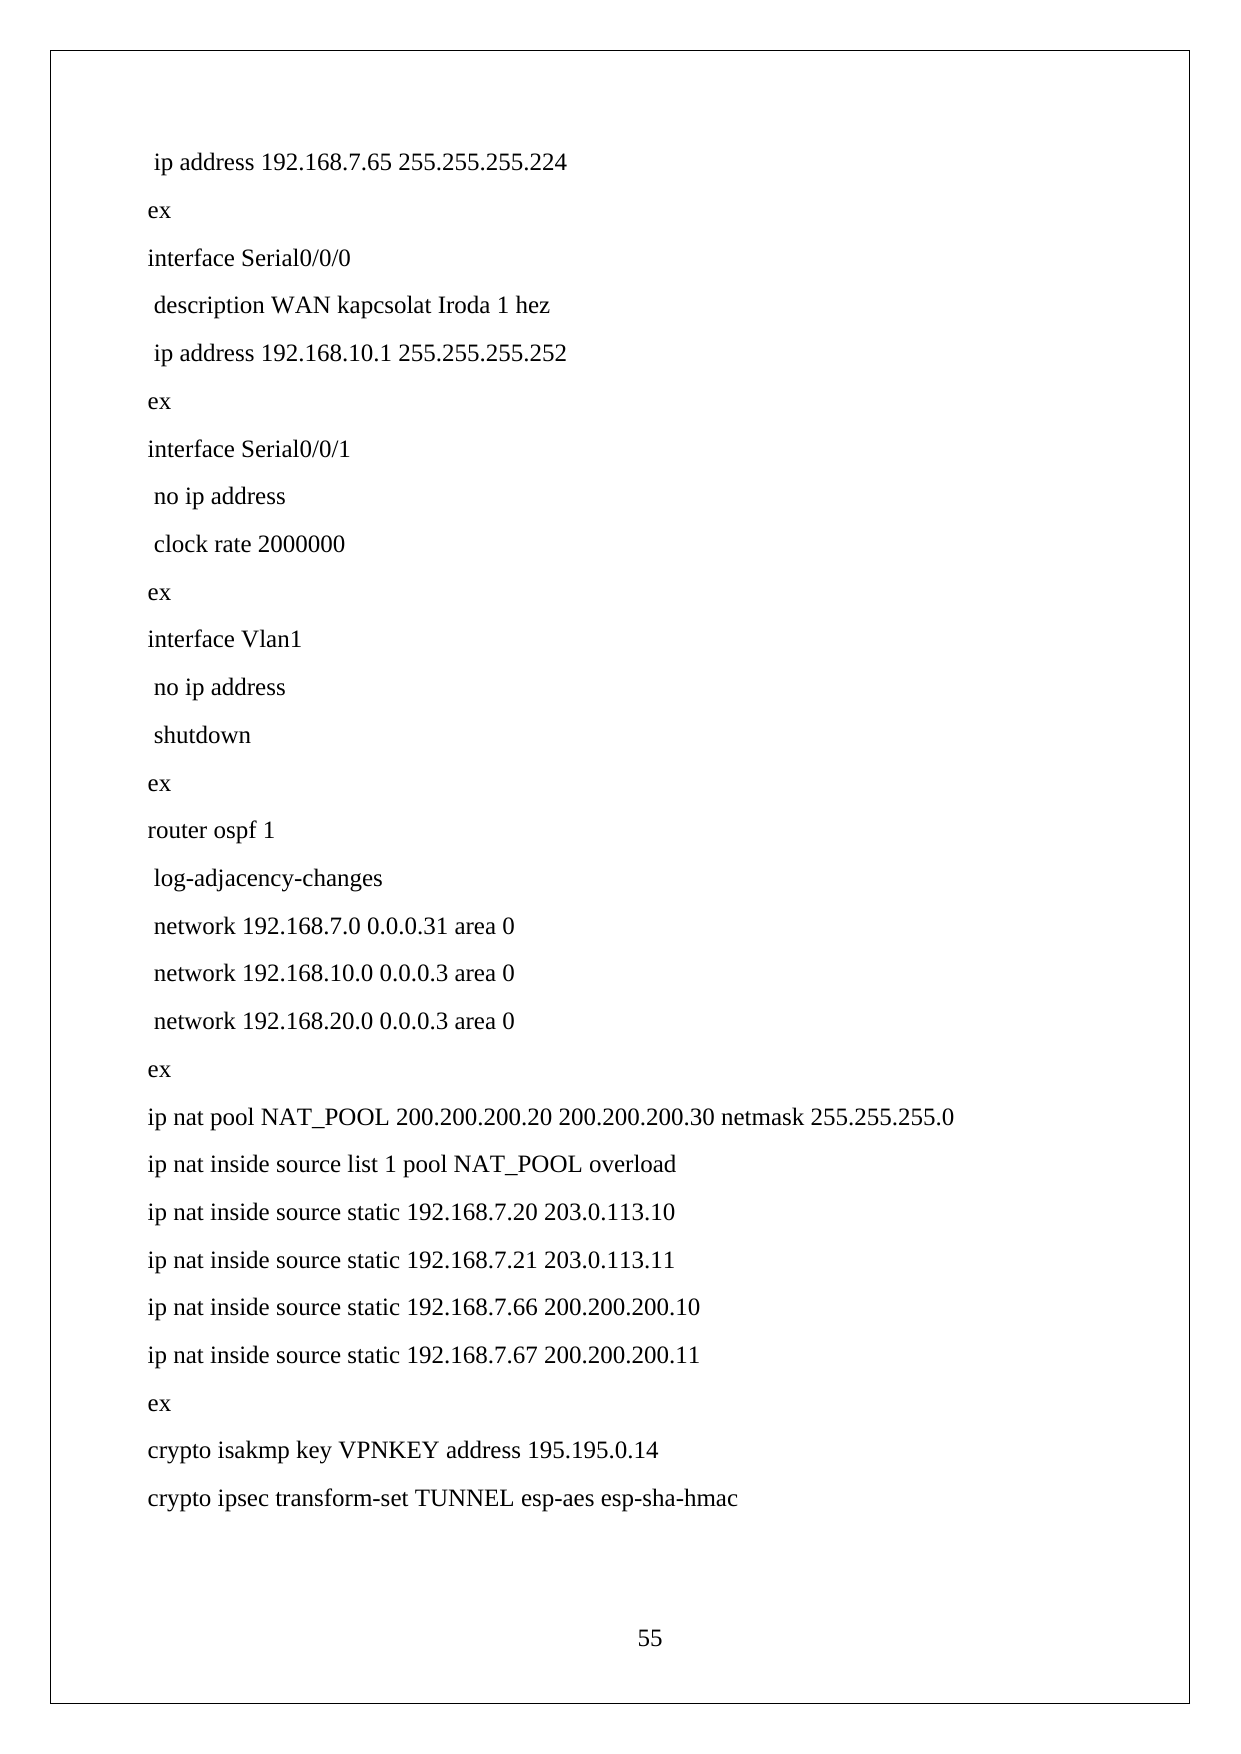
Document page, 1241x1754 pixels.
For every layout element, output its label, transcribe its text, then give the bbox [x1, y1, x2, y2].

text interface Serial0/0/1 [147, 434, 1093, 462]
text interface Serial0/0/0 [147, 243, 1093, 272]
text ip nat inside source static 192.168.7.20 203.0.113.10 [147, 1197, 1093, 1226]
text crypto ipsec transform-set TUNNEL esp-aes esp-sha-hmac [147, 1483, 1093, 1512]
text description WAN kapcsolat Iroda 1 hez [147, 291, 1093, 319]
text ex [147, 195, 1093, 224]
text network 192.168.7.0 0.0.0.31 area 0 [147, 911, 1093, 939]
text ip nat inside source static 192.168.7.66 200.200.200.10 [147, 1292, 1093, 1321]
text crypto isakmp key VPNKEY address 195.195.0.14 [147, 1436, 1093, 1464]
text network 192.168.20.0 0.0.0.3 area 0 [147, 1006, 1093, 1035]
text interface Vlan1 [147, 624, 1093, 653]
text no ip address [147, 672, 1093, 701]
text ex [147, 1054, 1093, 1083]
text ip nat pool NAT_POOL 200.200.200.20 200.200.200.30 netmask 255.255.255.0 [147, 1102, 1093, 1130]
text ex [147, 577, 1093, 606]
text no ip address [147, 481, 1093, 510]
text ip nat inside source list 1 pool NAT_POOL overload [147, 1149, 1093, 1178]
text router ospf 1 [147, 815, 1093, 844]
text ip nat inside source static 192.168.7.21 203.0.113.11 [147, 1245, 1093, 1273]
text ex [147, 1388, 1093, 1417]
text ip nat inside source static 192.168.7.67 200.200.200.11 [147, 1340, 1093, 1369]
text ex [147, 386, 1093, 415]
text ex [147, 768, 1093, 796]
text ip address 192.168.7.65 255.255.255.224 [147, 147, 1093, 176]
text log-adjacency-changes [147, 863, 1093, 892]
text ip address 192.168.10.1 255.255.255.252 [147, 338, 1093, 367]
text shutdown [147, 720, 1093, 749]
text network 192.168.10.0 0.0.0.3 area 0 [147, 958, 1093, 987]
text clock rate 2000000 [147, 529, 1093, 558]
